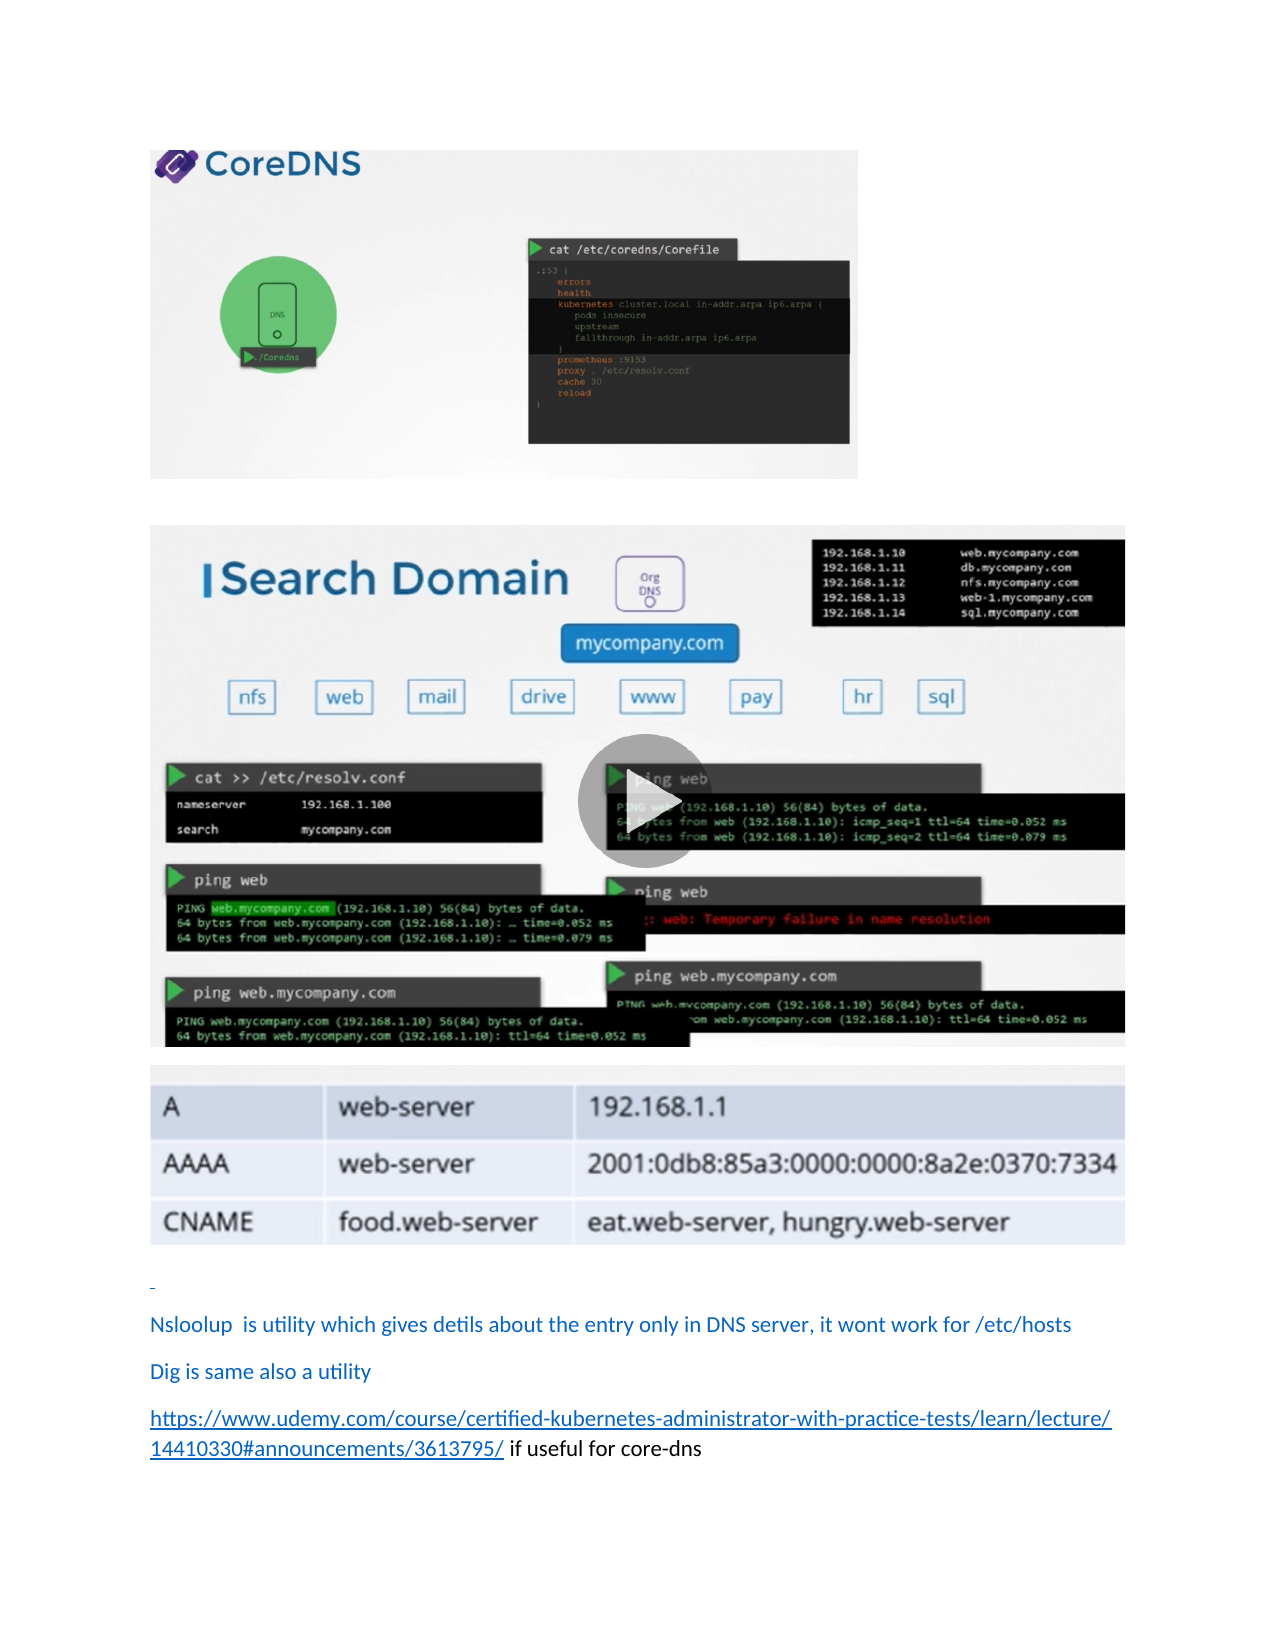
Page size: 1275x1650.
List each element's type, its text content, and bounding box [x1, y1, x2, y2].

text Dig is same also a utility [150, 1357, 1125, 1385]
picture [150, 1065, 1125, 1245]
picture [150, 150, 859, 479]
picture [150, 525, 1125, 1047]
text https://www.udemy.com/course/certified-kubernetes-administrator-with-practice-tests/learn/lecture/14410330#announcements/3613795/ if useful for core-dns [150, 1404, 1125, 1462]
text Nsloolup is utility which gives detils about the entry only in DNS server, it wont work for /etc/hosts [150, 1310, 1125, 1338]
